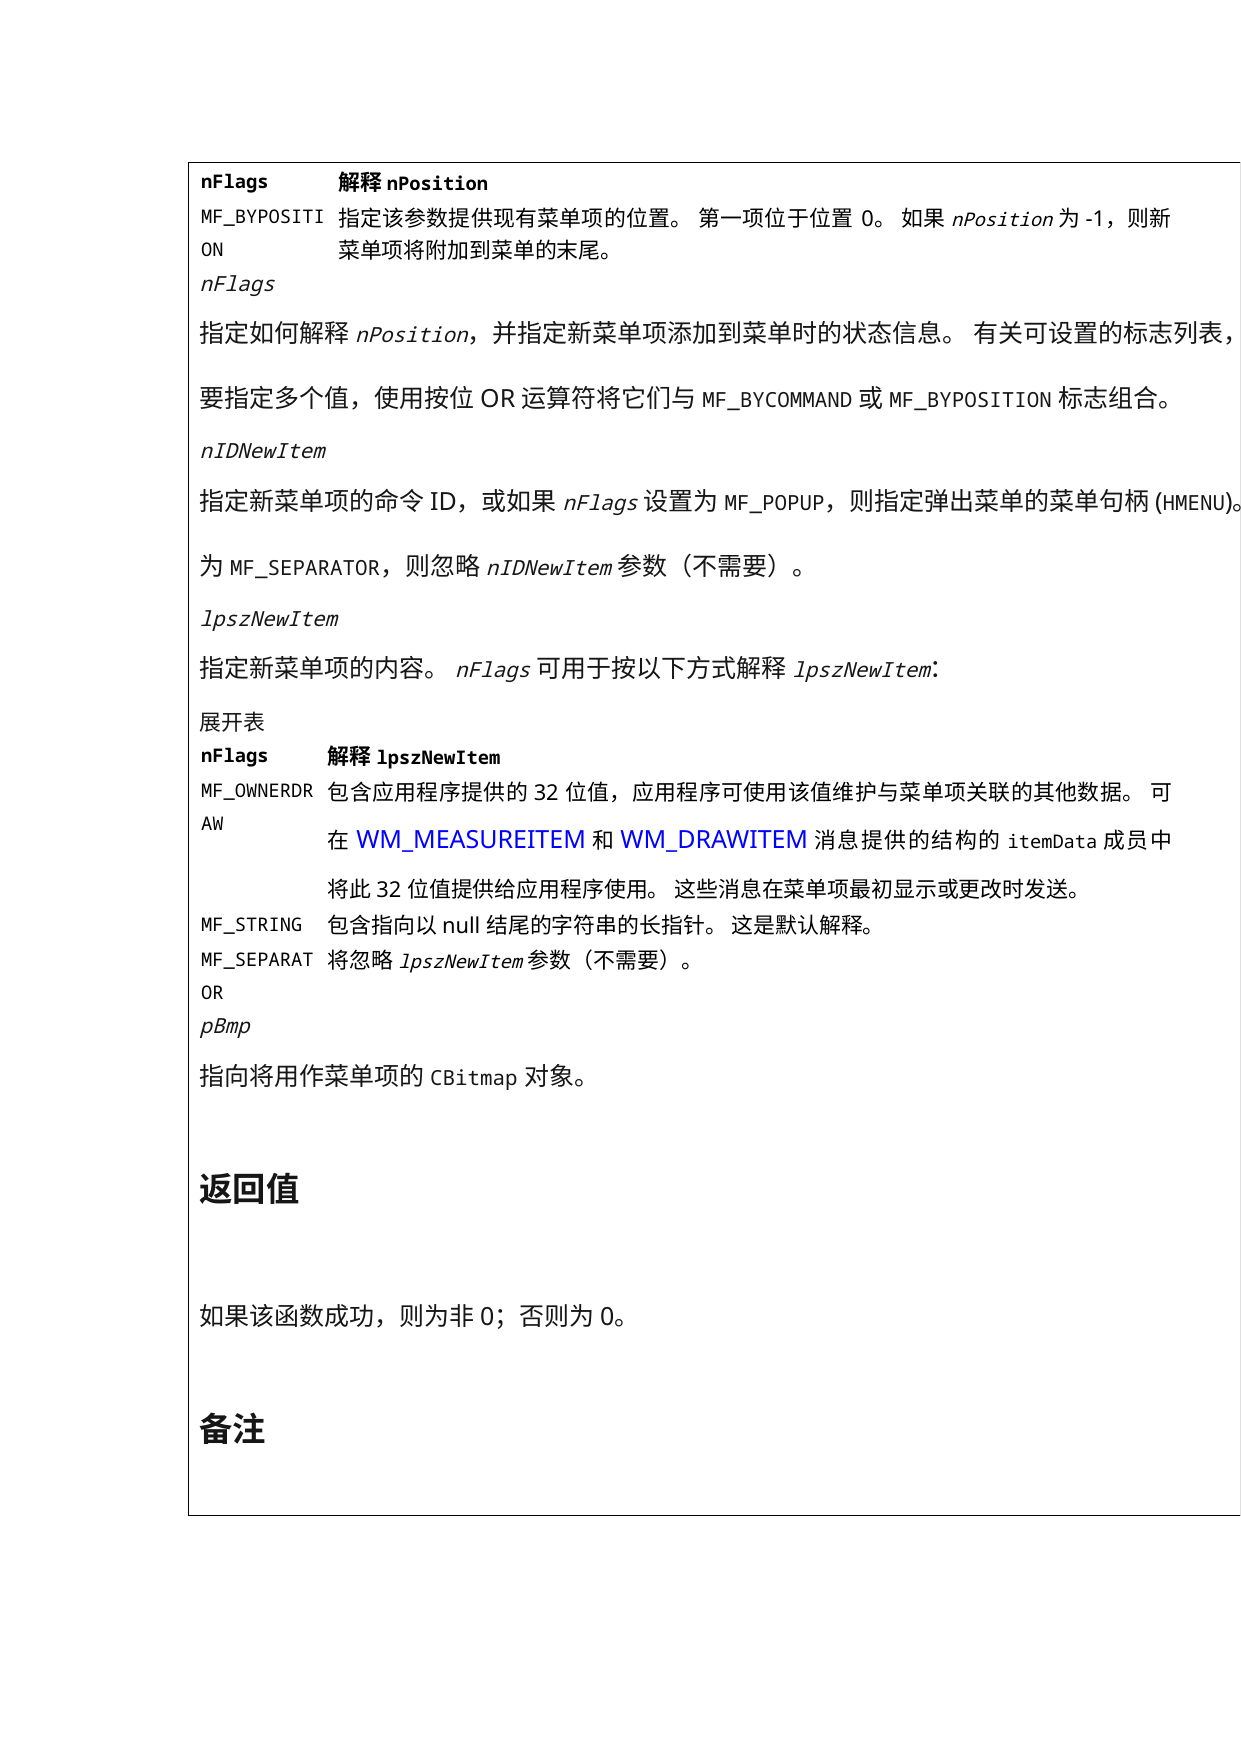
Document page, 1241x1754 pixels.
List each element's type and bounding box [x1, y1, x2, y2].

table_header [189, 163, 1240, 1515]
